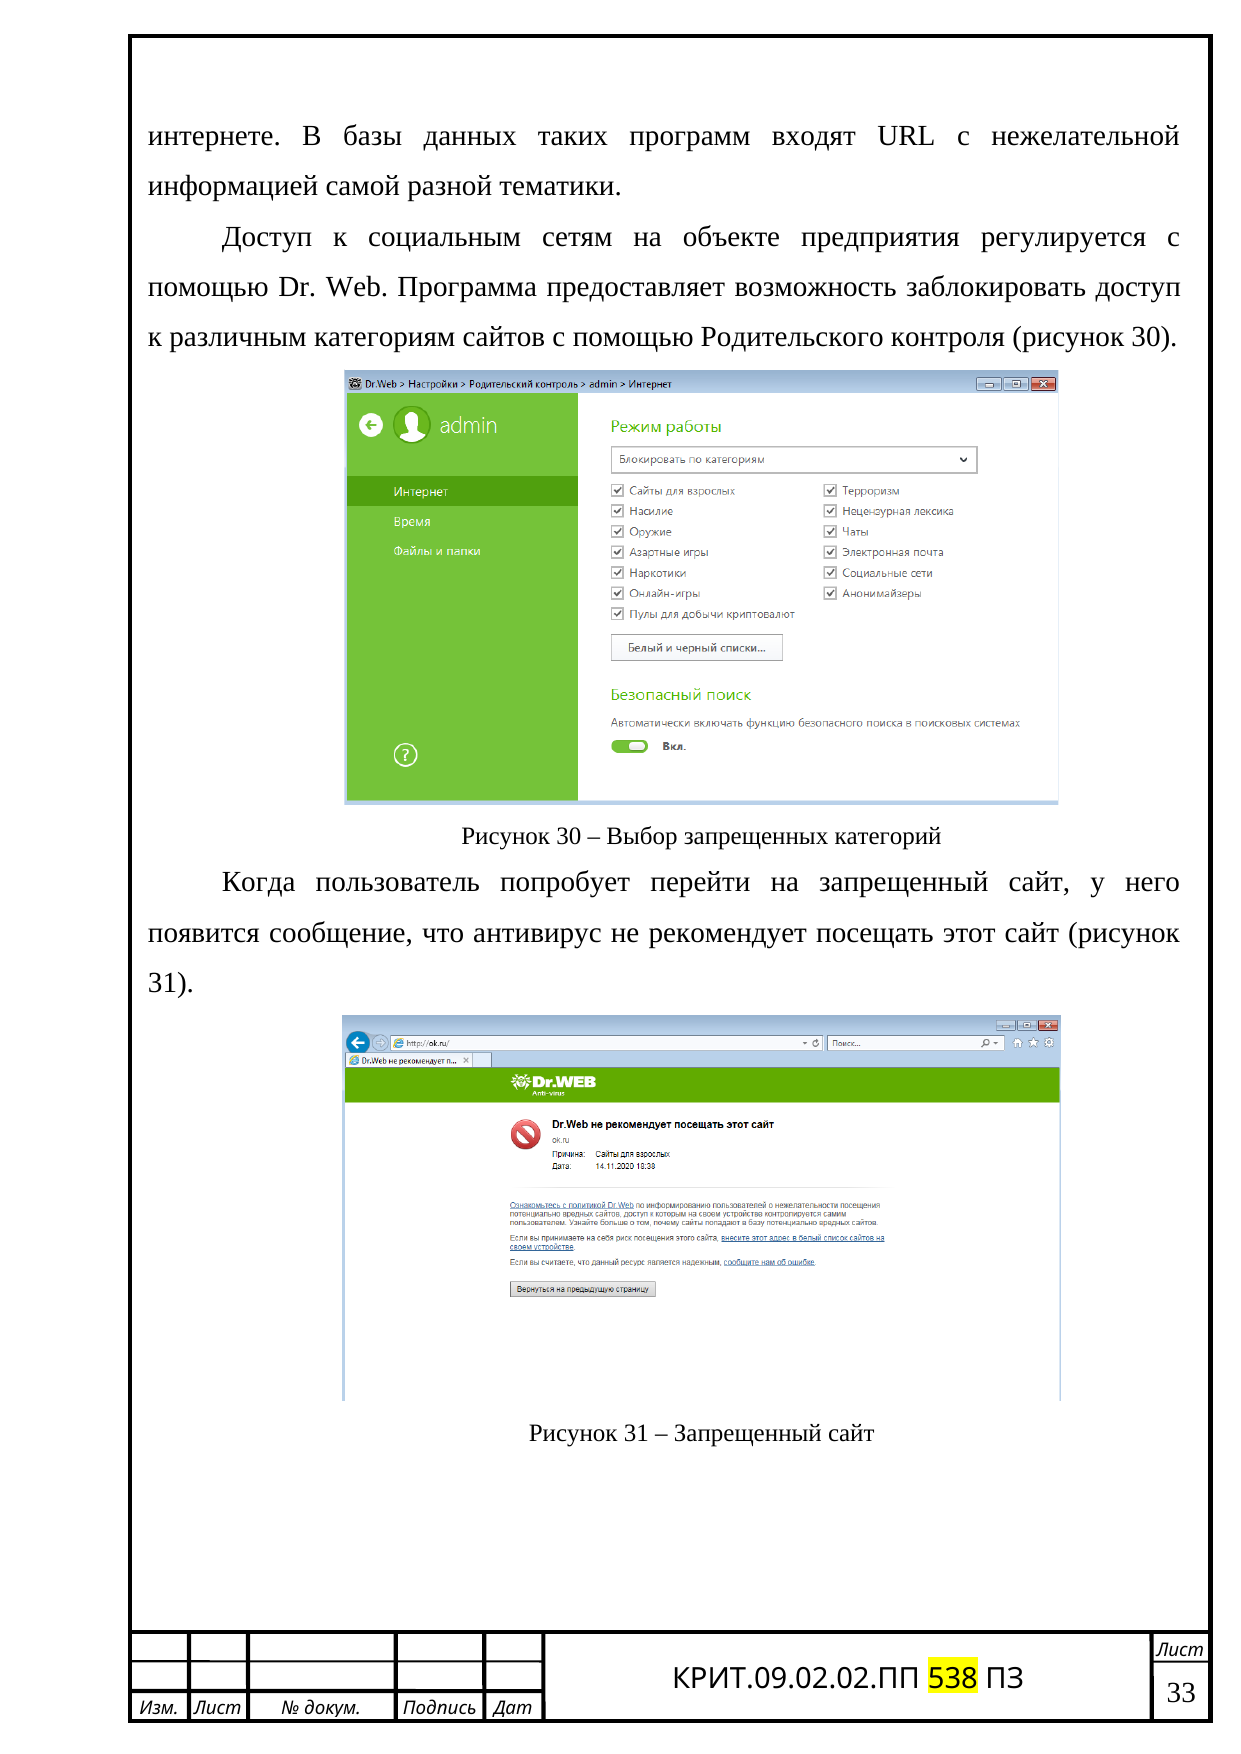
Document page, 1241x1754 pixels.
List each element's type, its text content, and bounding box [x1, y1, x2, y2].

picture [342, 1015, 1061, 1401]
text Рисунок 30 – Выбор запрещенных категорий [148, 821, 1181, 850]
text Когда пользователь попробует перейти на запрещенный сайт, у него появится сообщение, что антивирус не рекомендует посещать этот сайт (рисунок 31). [148, 864, 1181, 999]
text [148, 152, 1181, 202]
text Доступ к социальным сетям на объекте предприятия регулируется с помощью Dr. Web. Программа предоставляет возможность заблокировать доступ к различным категориям сайтов с помощью Родительского контроля (рисунок 30). [148, 219, 1181, 269]
text Доступ к социальным сетям на объекте предприятия регулируется с помощью Dr. Web. Программа предоставляет возможность заблокировать доступ к различным категориям сайтов с помощью Родительского контроля (рисунок 30). [148, 303, 1181, 353]
text Рисунок 31 – Запрещенный сайт [148, 1418, 1181, 1446]
picture [344, 369, 1059, 805]
